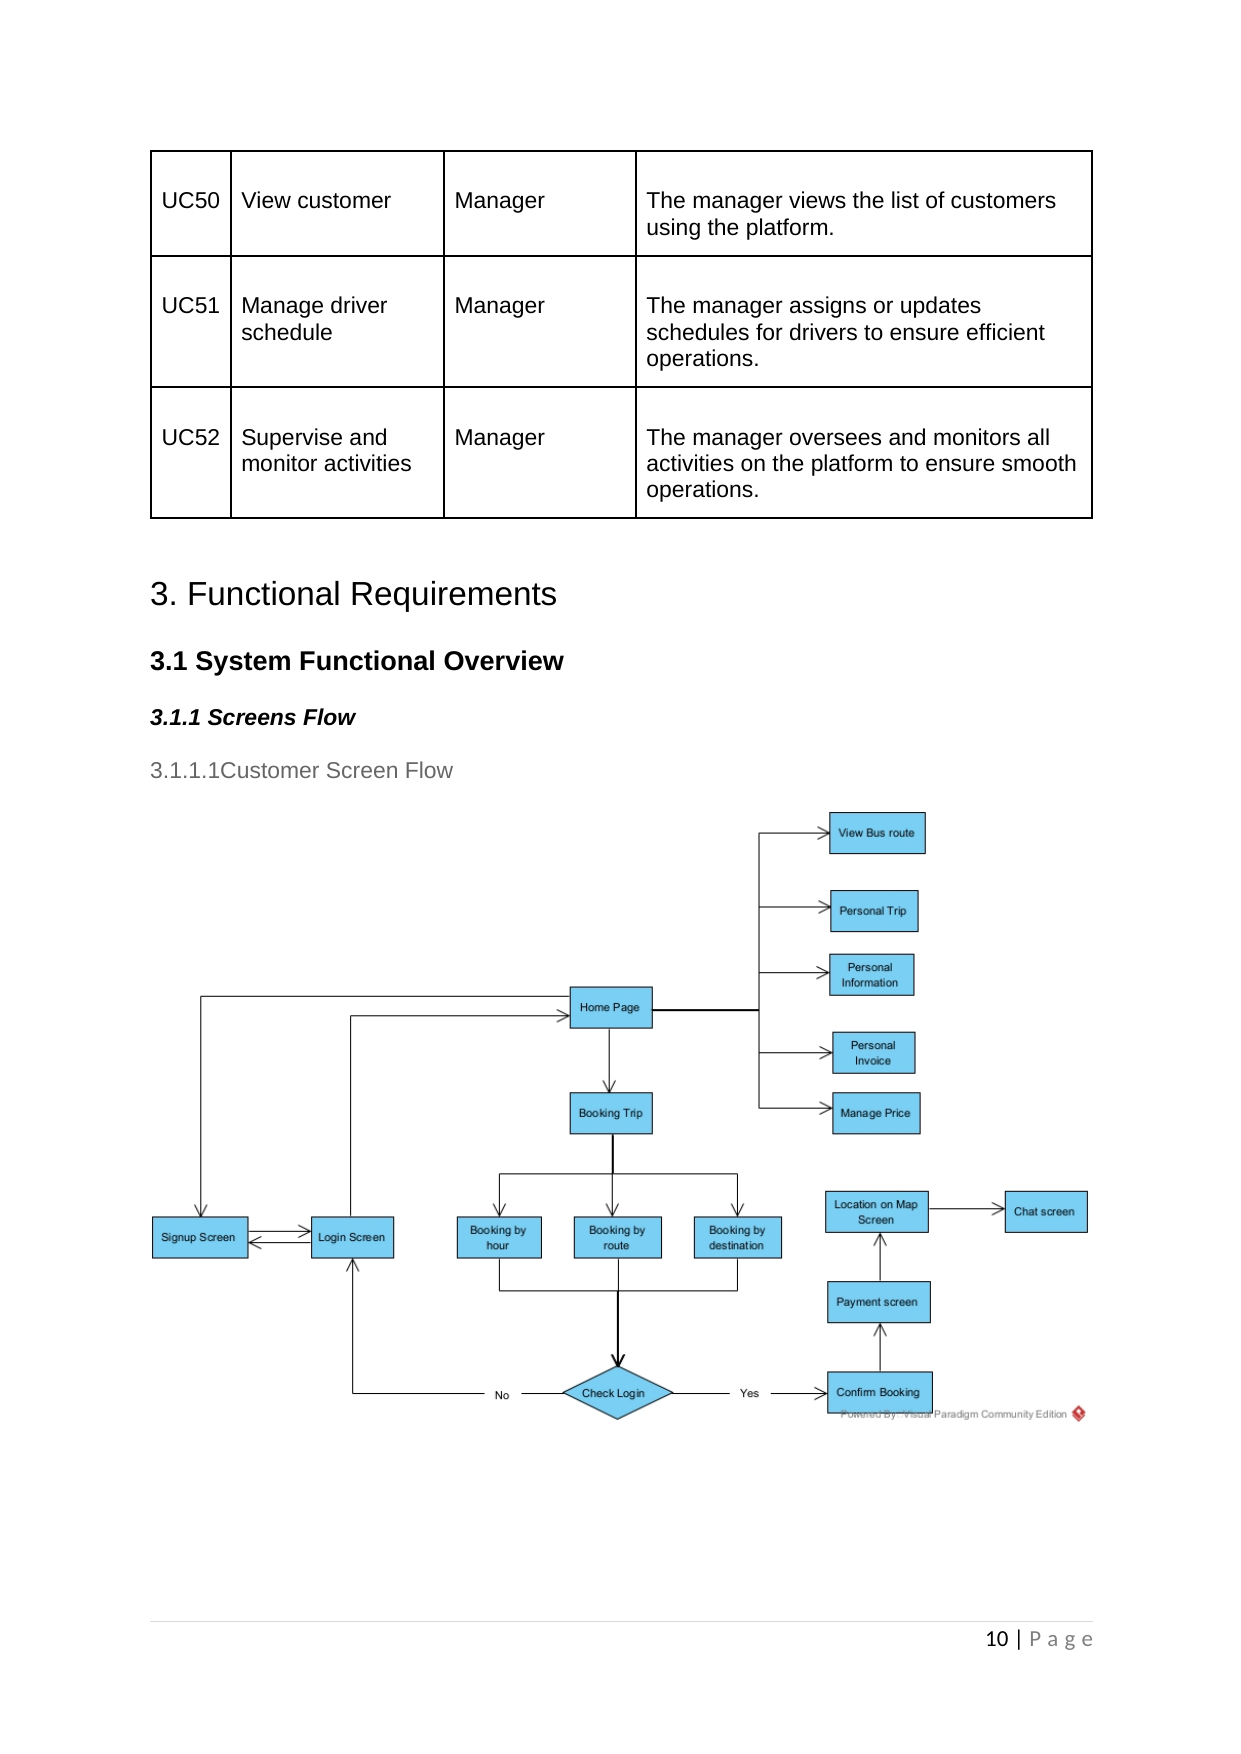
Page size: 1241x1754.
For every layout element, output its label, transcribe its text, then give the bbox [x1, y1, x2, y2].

table_cell Manage driver schedule [232, 257, 443, 386]
table_cell UC51 [152, 257, 230, 386]
table_cell UC52 [152, 388, 230, 517]
picture [150, 810, 1091, 1431]
table_cell The manager assigns or updates schedules for drivers to ensure efficient operations. [637, 257, 1091, 386]
subtitle 3.1 System Functional Overview [150, 645, 1093, 676]
table_cell Supervise and monitor activities [232, 388, 443, 517]
table_cell View customer [232, 152, 443, 255]
table_cell UC50 [152, 152, 230, 255]
subtitle 3.1.1 Screens Flow [150, 704, 1093, 730]
table_cell Manager [445, 388, 635, 517]
table_cell The manager oversees and monitors all activities on the platform to ensure smooth operations. [637, 388, 1091, 517]
table_cell Manager [445, 257, 635, 386]
subtitle 3. Functional Requirements [150, 574, 1093, 613]
subtitle 3.1.1.1Customer Screen Flow [150, 757, 1093, 783]
table_cell Manager [445, 152, 635, 255]
table_cell The manager views the list of customers using the platform. [637, 152, 1091, 255]
